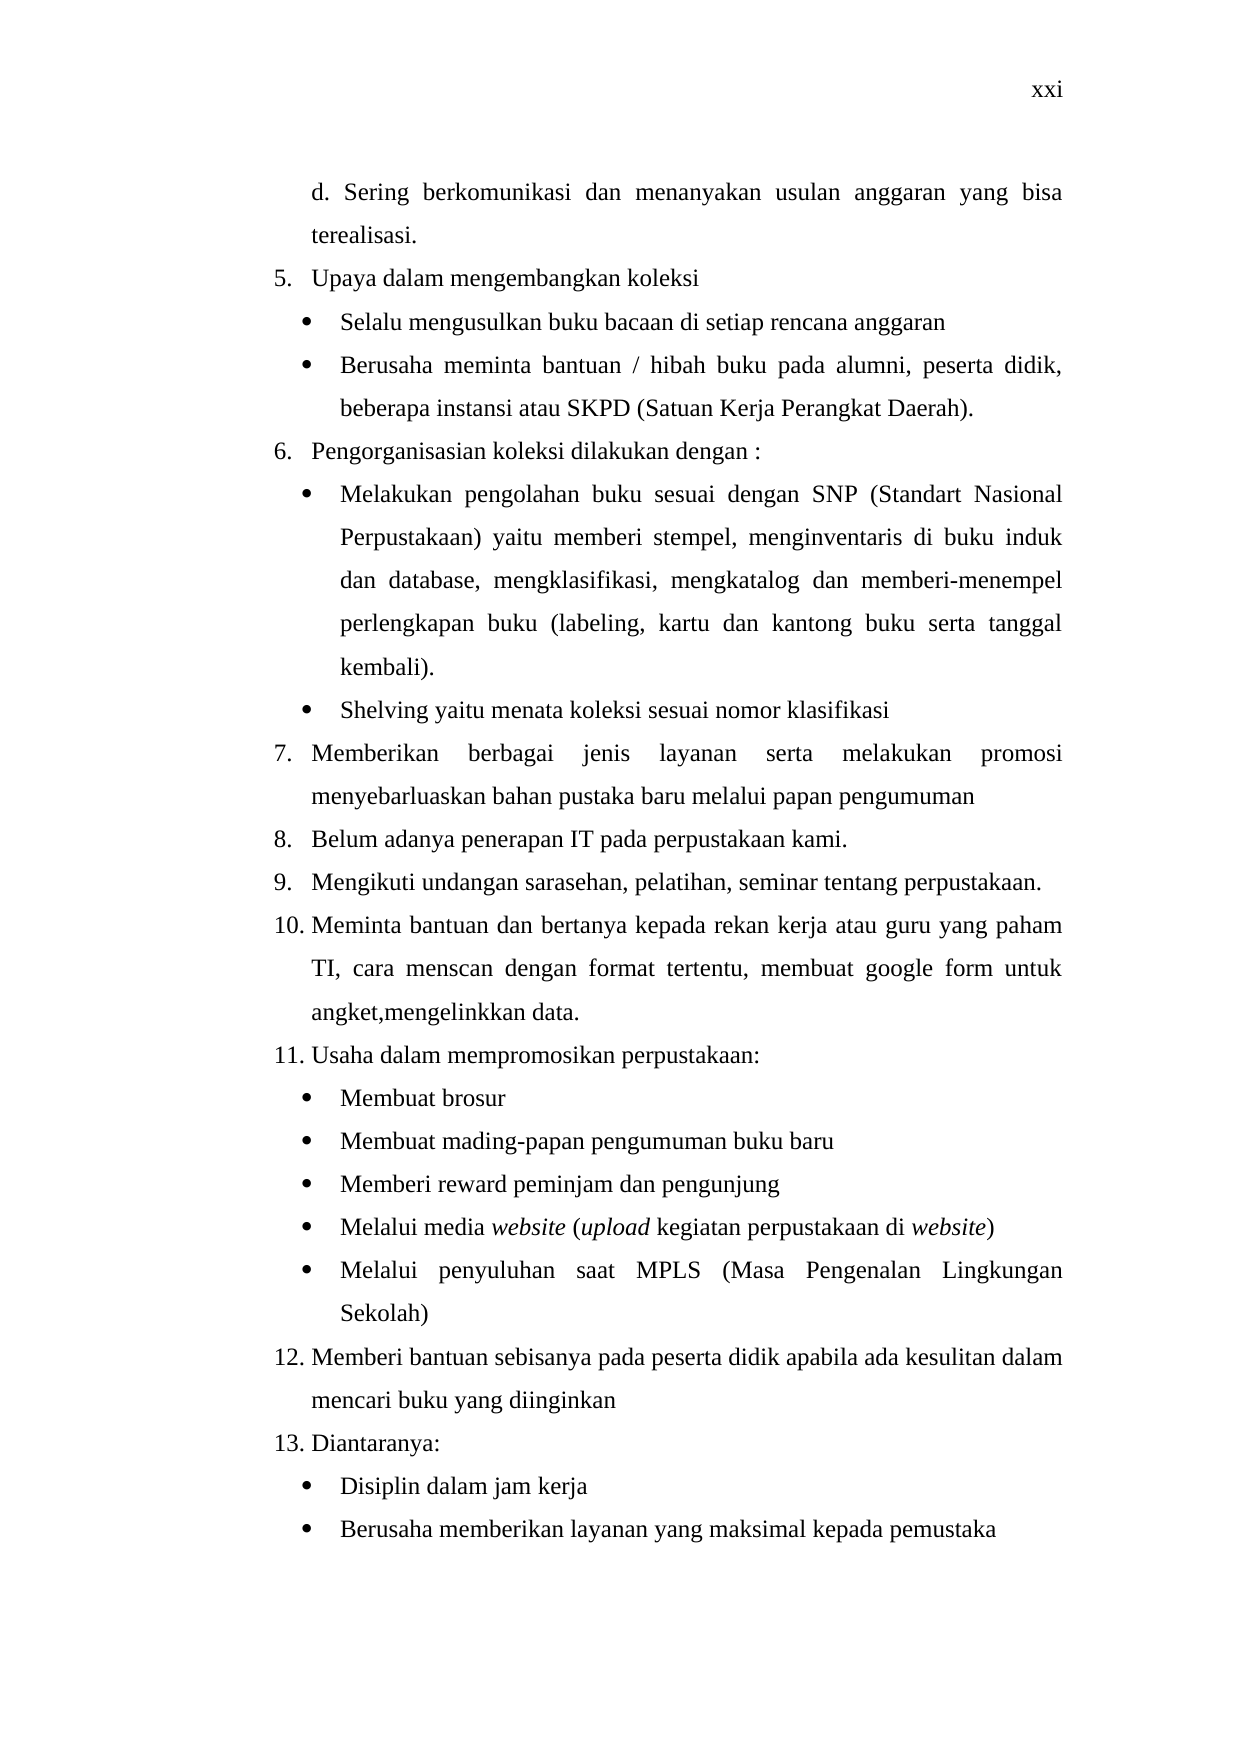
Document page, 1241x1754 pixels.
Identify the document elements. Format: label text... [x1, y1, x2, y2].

list Upaya dalam mengembangkan koleksi [274, 263, 1063, 292]
list Belum adanya penerapan IT pada perpustakaan kami. [274, 824, 1063, 853]
list Berusaha memberikan layanan yang maksimal kepada pemustaka [302, 1514, 1063, 1543]
list Shelving yaitu menata koleksi sesuai nomor klasifikasi [302, 695, 1063, 723]
list Melalui penyuluhan saat MPLS (Masa Pengenalan Lingkungan Sekolah) [302, 1255, 1063, 1327]
list Memberi bantuan sebisanya pada peserta didik apabila ada kesulitan dalam mencari buku yang diinginkan [274, 1342, 1063, 1413]
list d. Sering berkomunikasi dan menanyakan usulan anggaran yang bisa terealisasi. [311, 177, 1063, 249]
list Melalui media website (upload kegiatan perpustakaan di website) [302, 1212, 1063, 1241]
list Usaha dalam mempromosikan perpustakaan: [274, 1040, 1063, 1068]
list Berusaha meminta bantuan / hibah buku pada alumni, peserta didik, beberapa instansi atau SKPD (Satuan Kerja Perangkat Daerah). [302, 350, 1063, 422]
list Disiplin dalam jam kerja [302, 1471, 1063, 1500]
list Selalu mengusulkan buku bacaan di setiap rencana anggaran [302, 307, 1063, 335]
list Pengorganisasian koleksi dilakukan dengan : [274, 436, 1063, 465]
list Memberikan berbagai jenis layanan serta melakukan promosi menyebarluaskan bahan pustaka baru melalui papan pengumuman [274, 738, 1063, 810]
list Mengikuti undangan sarasehan, pelatihan, seminar tentang perpustakaan. [274, 867, 1063, 896]
list Memberi reward peminjam dan pengunjung [302, 1169, 1063, 1198]
list Diantaranya: [274, 1428, 1063, 1457]
list Melakukan pengolahan buku sesuai dengan SNP (Standart Nasional Perpustakaan) yaitu memberi stempel, menginventaris di buku induk dan database, mengklasifikasi, mengkatalog dan memberi-menempel perlengkapan buku (labeling, kartu dan kantong buku serta tanggal kembali). [302, 479, 1063, 680]
list Membuat mading-papan pengumuman buku baru [302, 1126, 1063, 1155]
list Meminta bantuan dan bertanya kepada rekan kerja atau guru yang paham TI, cara menscan dengan format tertentu, membuat google form untuk angket,mengelinkkan data. [274, 910, 1063, 1025]
list Membuat brosur [302, 1083, 1063, 1112]
